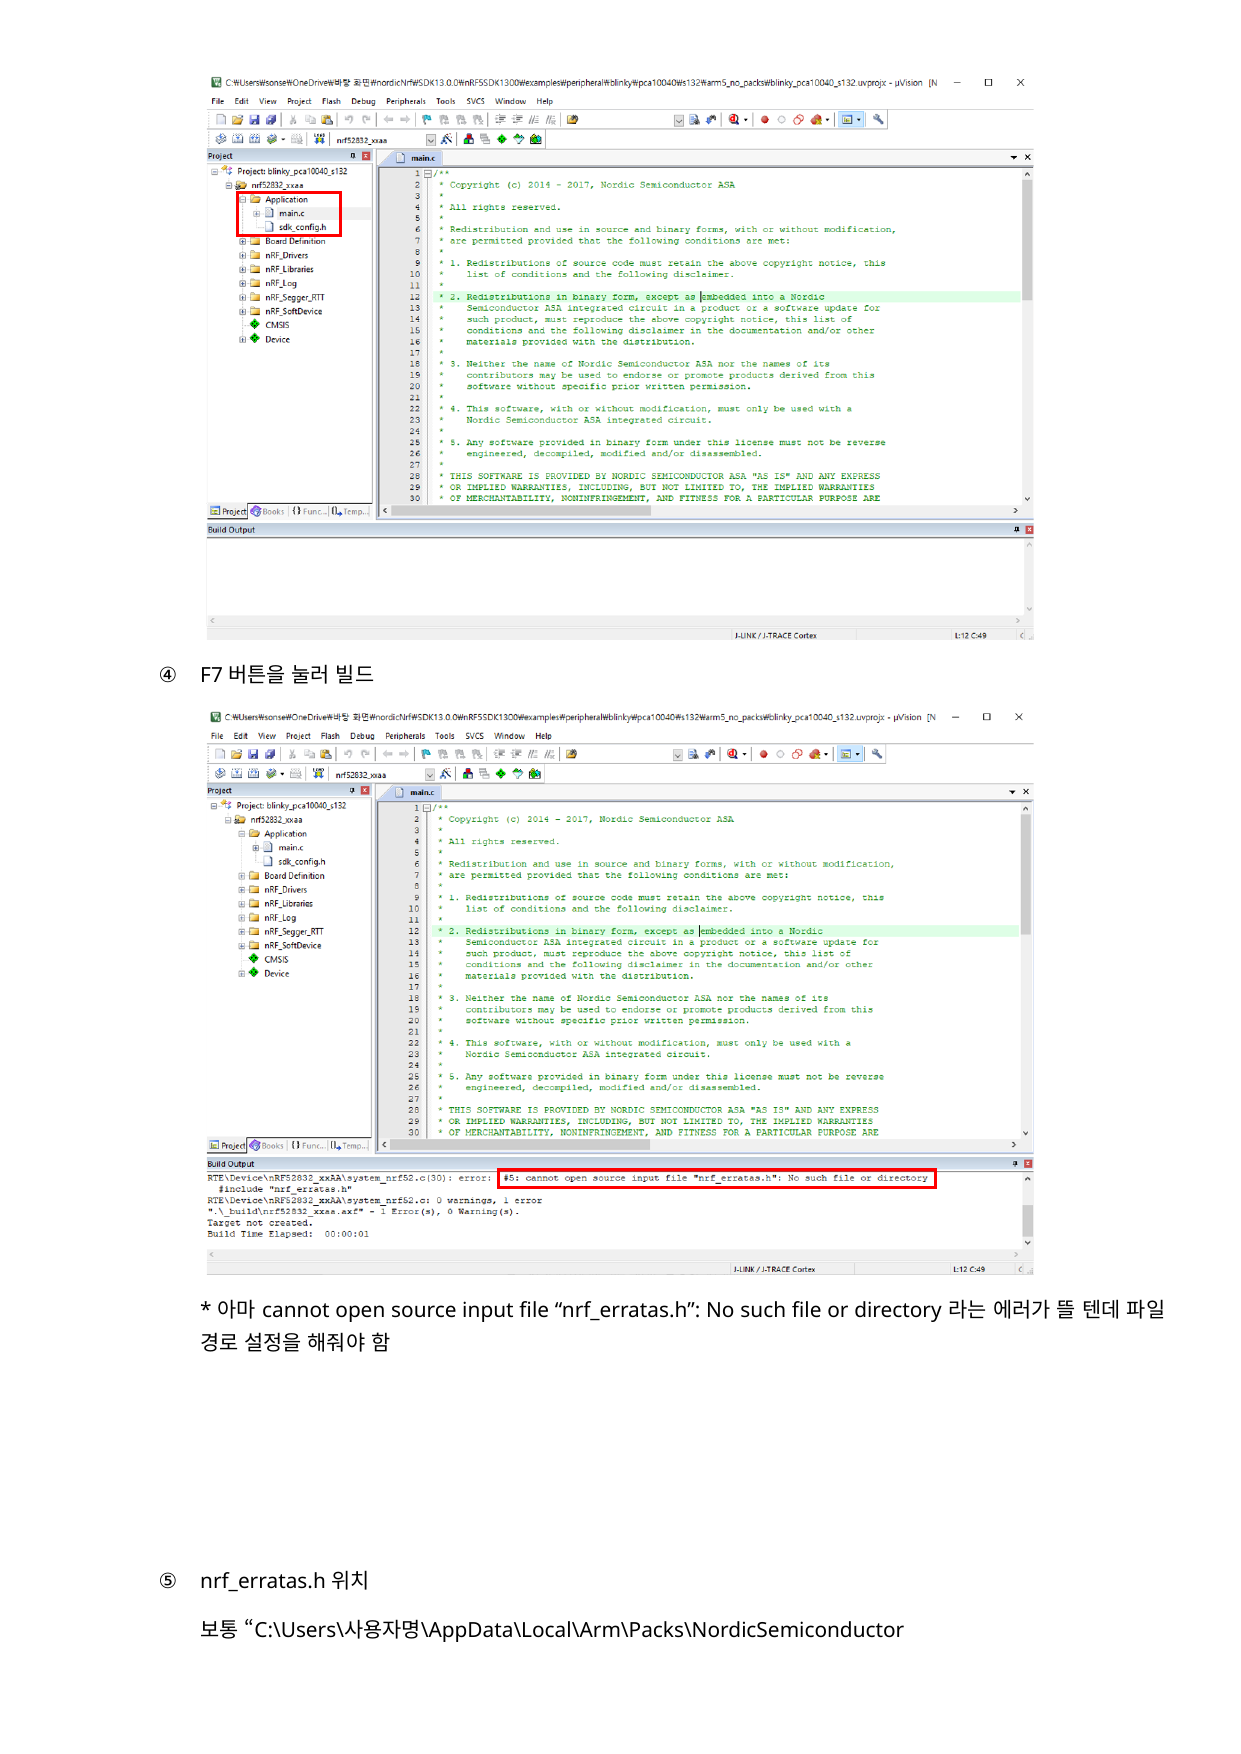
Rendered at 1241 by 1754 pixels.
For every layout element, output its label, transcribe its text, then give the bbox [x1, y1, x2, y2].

list nrf_erratas.h 위치 [158, 1564, 1165, 1594]
picture [206, 75, 1034, 640]
list F7 버튼을 눌러 빌드 [158, 658, 1165, 689]
picture [206, 707, 1034, 1275]
list 보통 “C:\Users\사용자명\AppData\Local\Arm\Packs\NordicSemiconductor [200, 1613, 1165, 1644]
list * 아마 cannot open source input file “nrf_erratas.h”: No such file or directory 라는 에러가 뜰 텐데 파일 경로 설정을 해줘야 함 [200, 1293, 1165, 1356]
